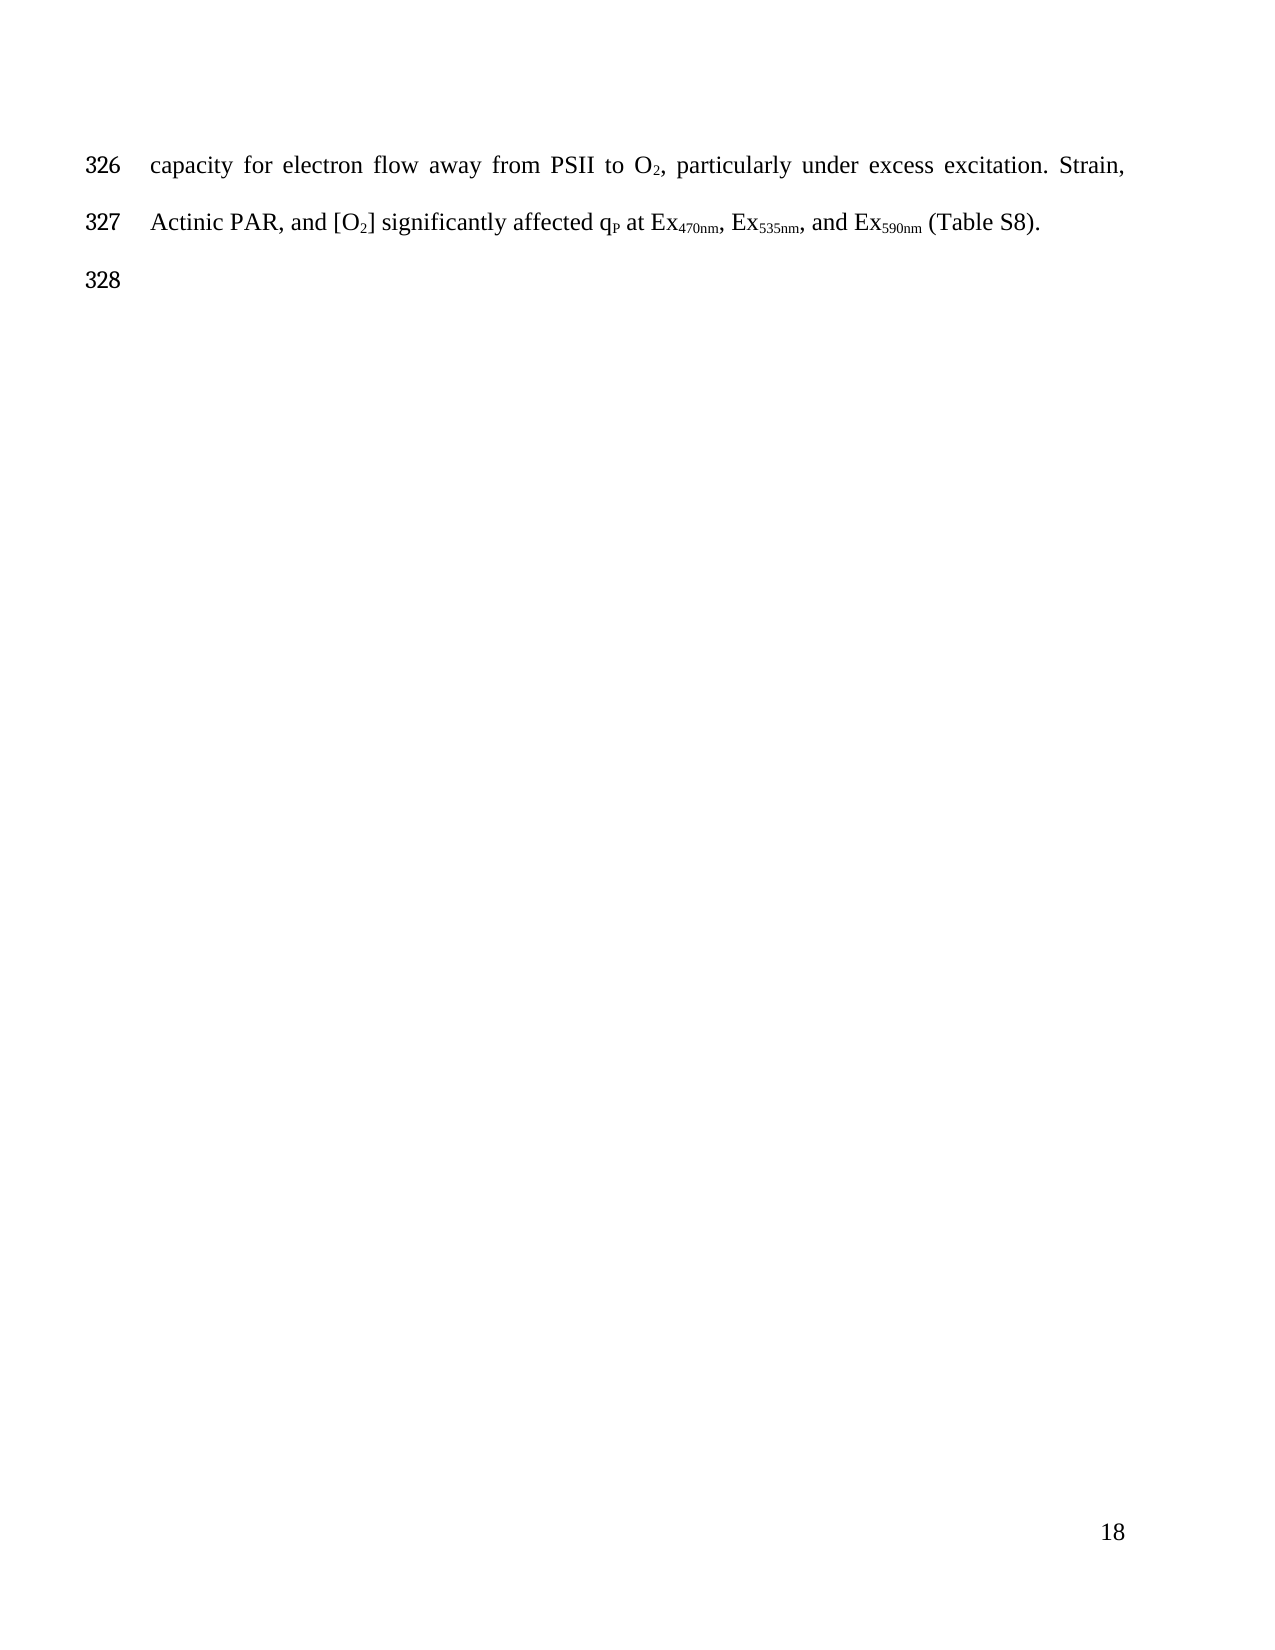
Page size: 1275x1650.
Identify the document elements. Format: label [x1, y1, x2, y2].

text [150, 150, 1125, 236]
